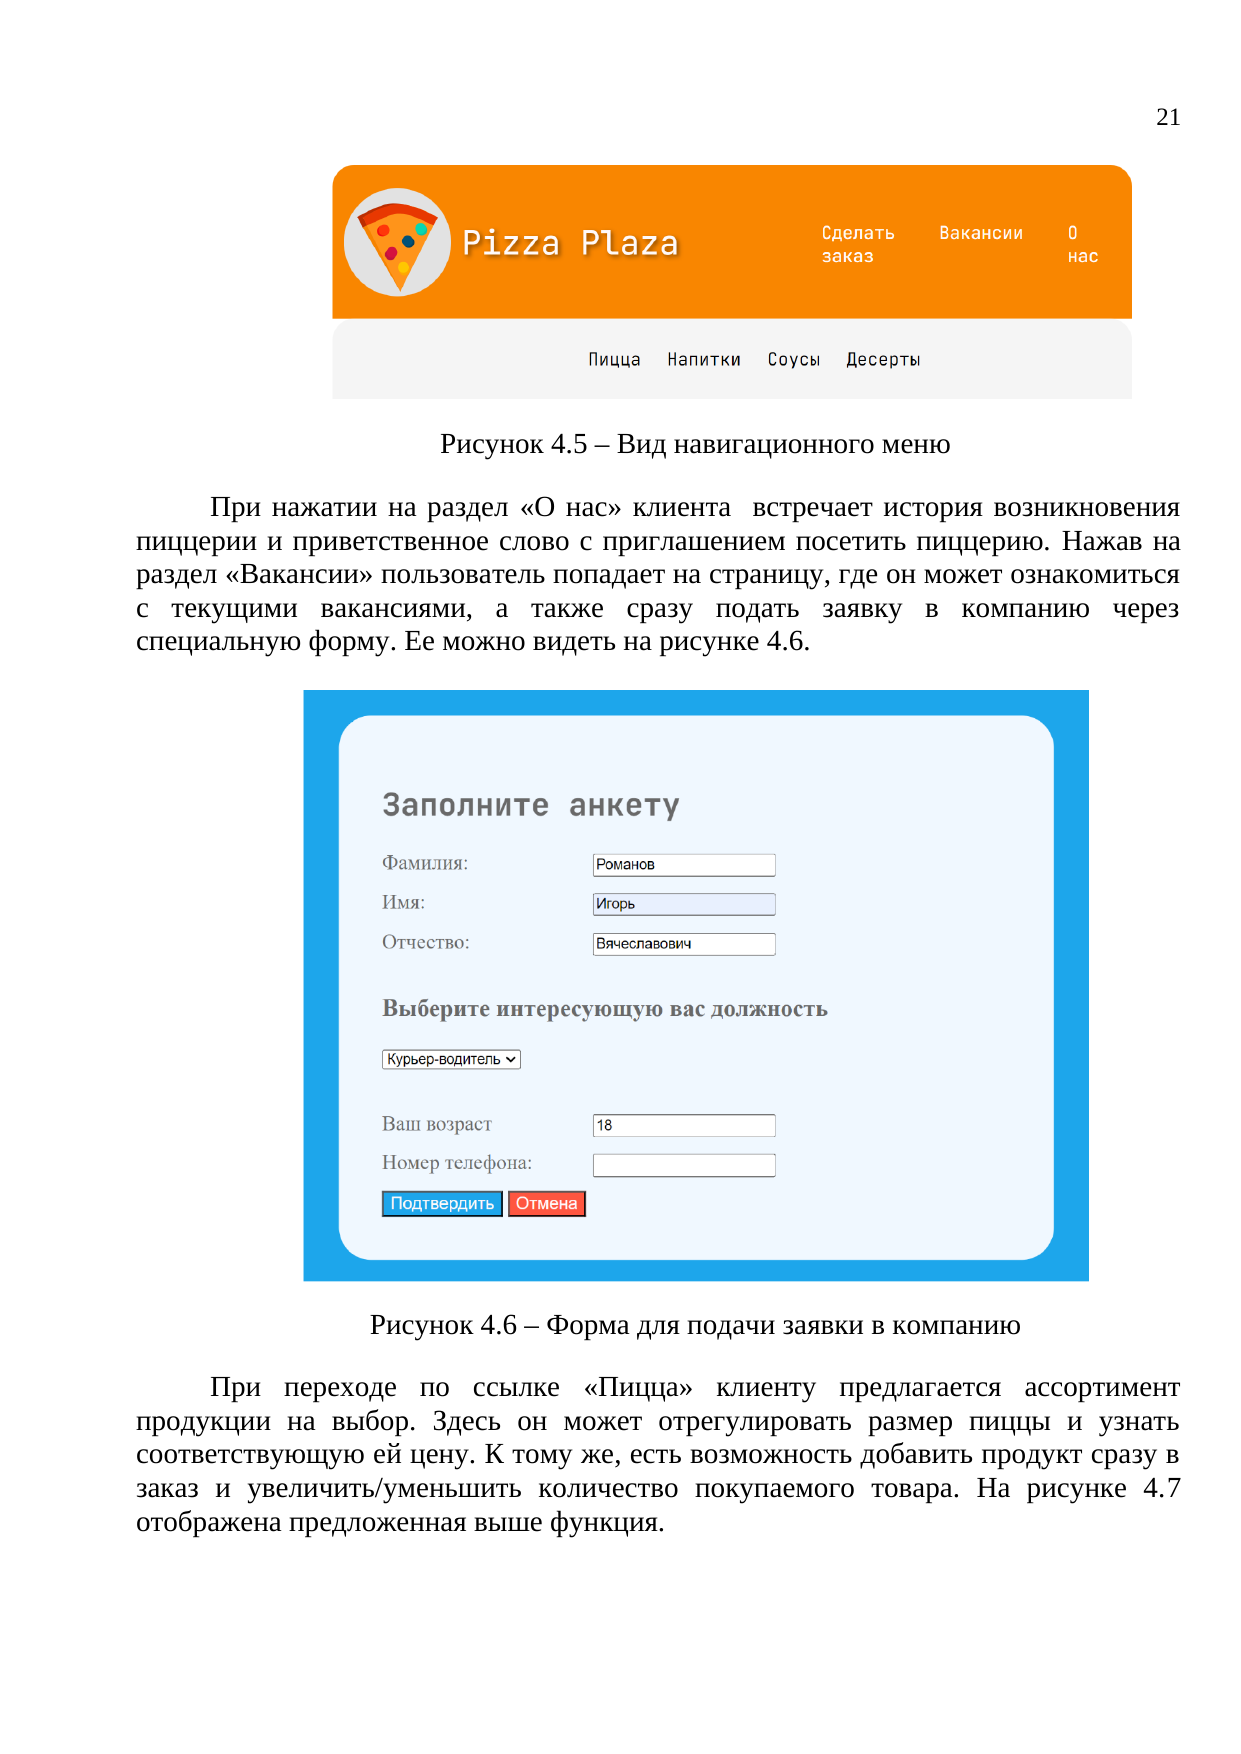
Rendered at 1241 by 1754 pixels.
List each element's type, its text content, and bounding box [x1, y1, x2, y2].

picture [330, 158, 1135, 402]
text Рисунок 4.6 – Форма для подачи заявки в компанию [136, 1307, 1181, 1340]
picture [301, 690, 1089, 1282]
text Рисунок 4.5 – Вид навигационного меню [136, 426, 1181, 460]
list При переходе по ссылке «Пицца» клиенту предлагается ассортимент продукции на выбор. Здесь он может отрегулировать размер пиццы и узнать соответствующую ей цену. К тому же, есть возможность добавить продукт сразу в заказ и увеличить/уменьшить количество покупаемого товара. На рисунке 4.7 отображена предложенная выше функция. [136, 1369, 1181, 1537]
list При нажатии на раздел «О нас» клиента встречает история возникновения пиццерии и приветственное слово с приглашением посетить пиццерию. Нажав на раздел «Вакансии» пользователь попадает на страницу, где он может ознакомиться с текущими вакансиями, а также сразу подать заявку в компанию через специальную форму. Ее можно видеть на рисунке 4.6. [136, 489, 1181, 657]
